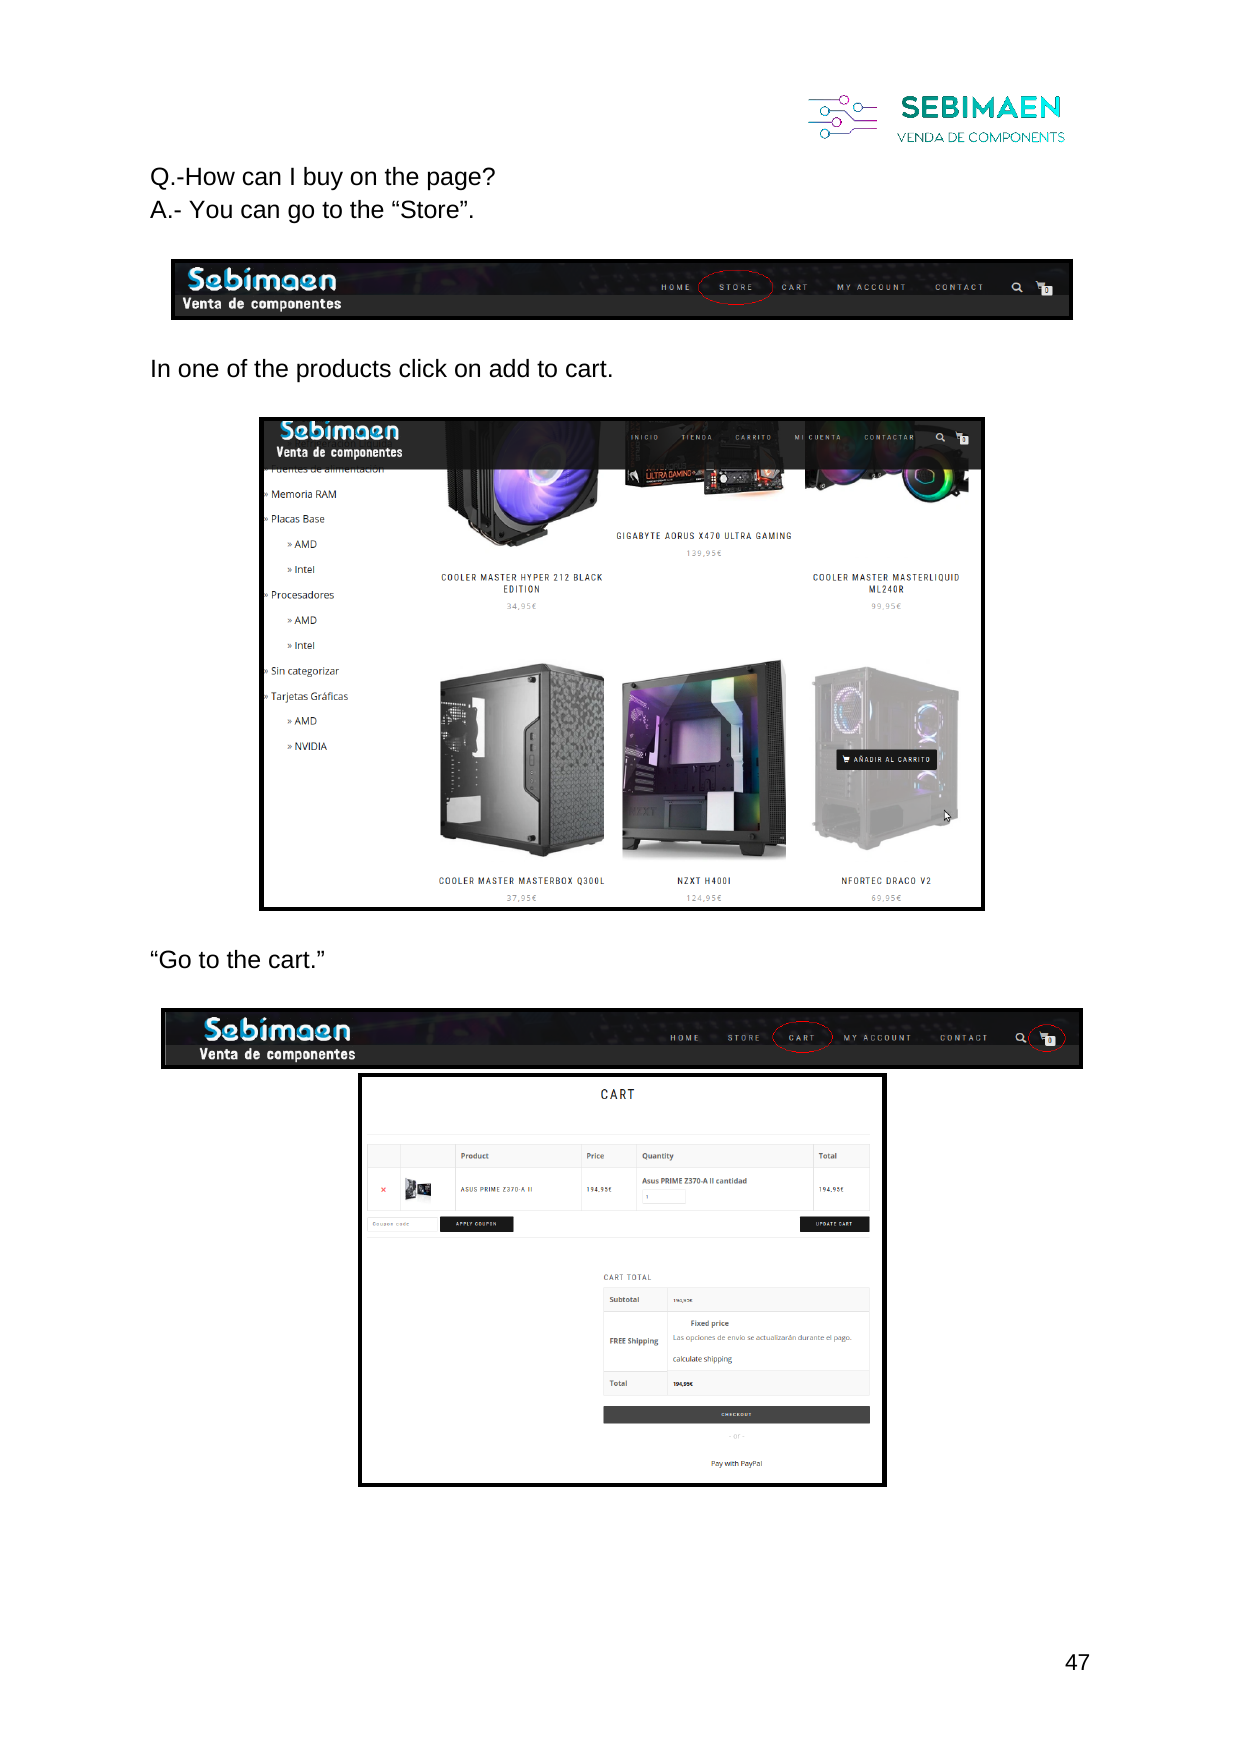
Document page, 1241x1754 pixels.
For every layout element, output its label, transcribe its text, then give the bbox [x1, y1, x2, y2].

picture [264, 421, 981, 907]
text A.- You can go to the “Store”. [150, 195, 1094, 224]
picture [780, 75, 1091, 159]
picture [175, 263, 1069, 316]
text “Go to the cart.” [150, 945, 1090, 973]
picture [165, 1012, 1079, 1065]
text In one of the products click on add to cart. [150, 354, 1090, 383]
picture [362, 1077, 882, 1483]
text Q.-How can I buy on the page? [150, 162, 1094, 191]
